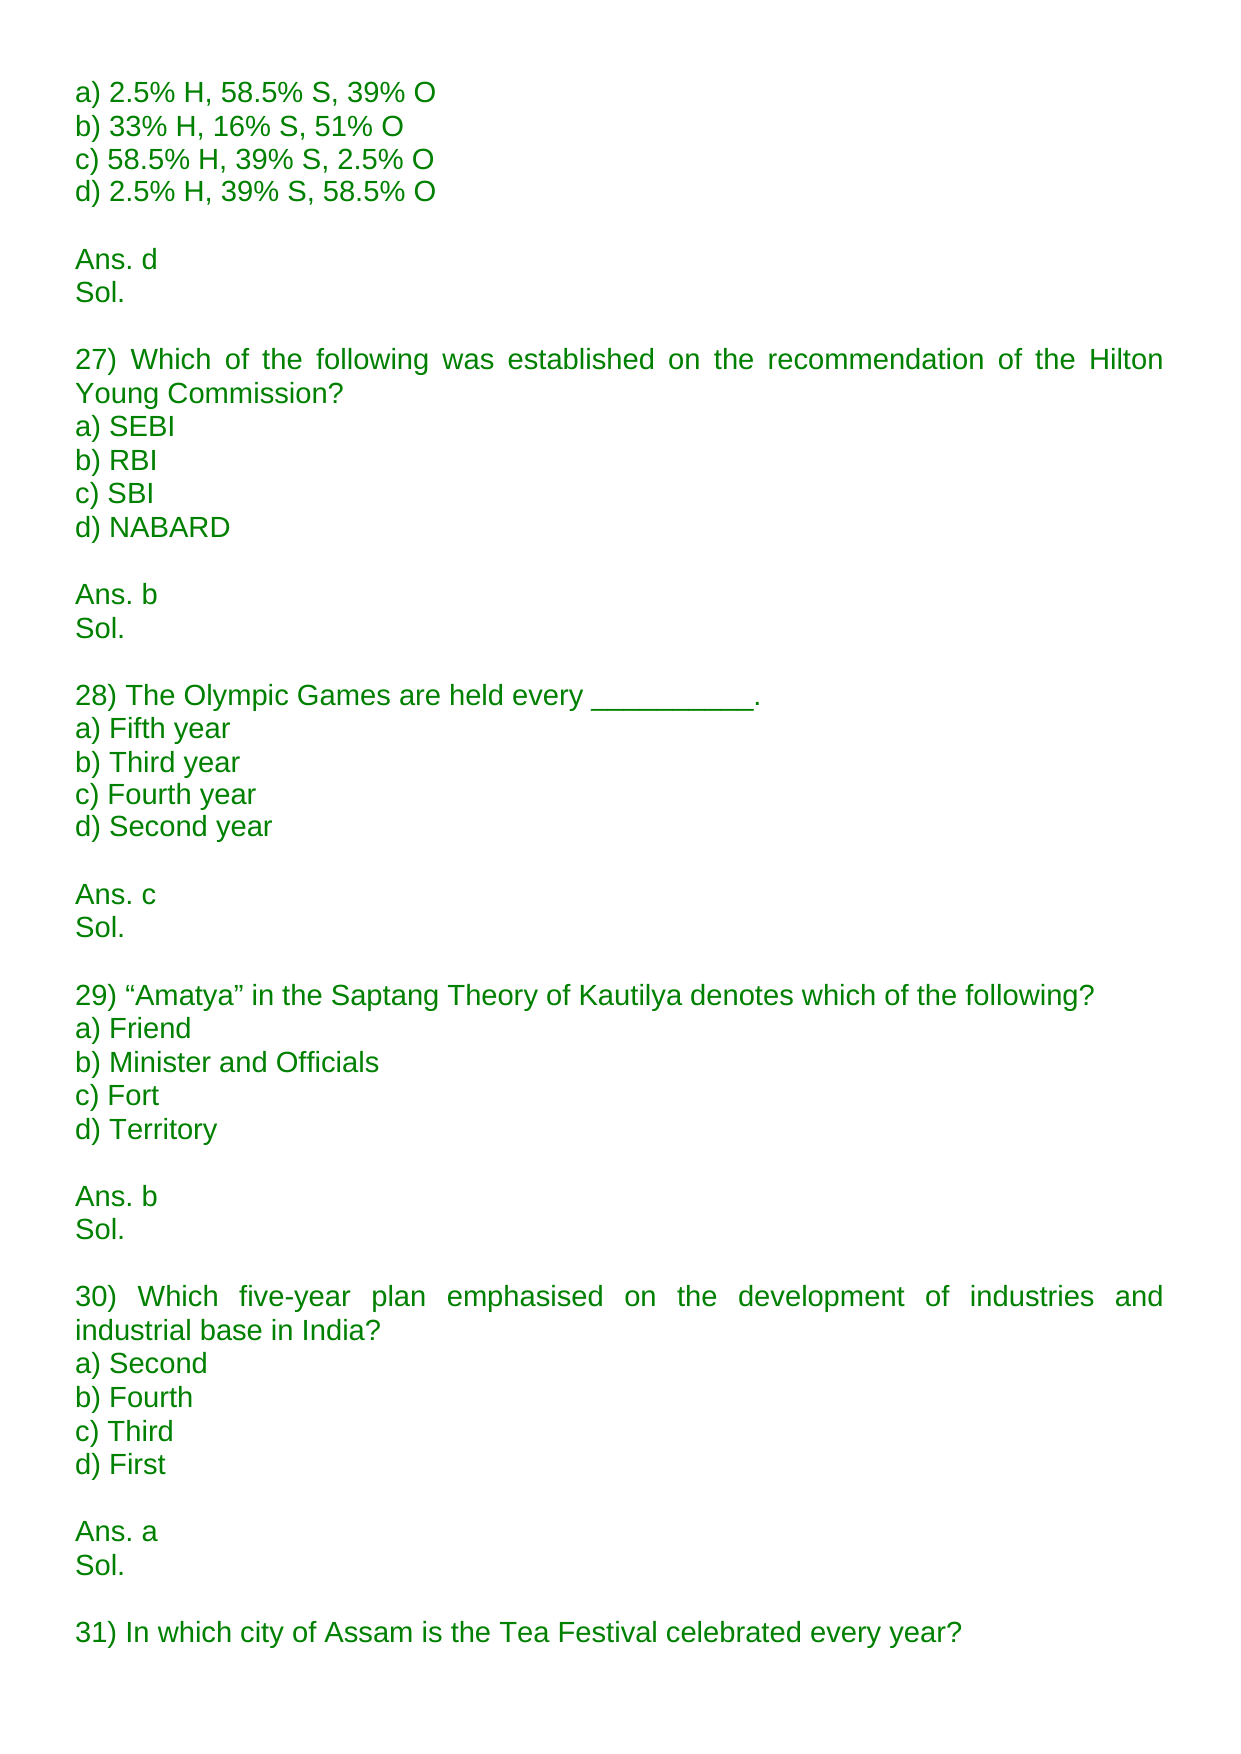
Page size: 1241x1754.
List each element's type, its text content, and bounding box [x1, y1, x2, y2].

list Ans. b [75, 1179, 1165, 1212]
list b) Minister and Officials [75, 1044, 1165, 1078]
list Sol. [75, 1212, 1165, 1246]
list Sol. [75, 611, 1165, 644]
list 28) The Olympic Games are held every __________. [75, 678, 1165, 711]
list d) 2.5% H, 39% S, 58.5% O [75, 176, 1165, 208]
list d) Second year [75, 811, 1165, 843]
list a) 2.5% H, 58.5% S, 39% O [75, 75, 1165, 108]
list b) 33% H, 16% S, 51% O [75, 108, 1165, 142]
list c) SBI [75, 476, 1165, 510]
list a) Second [75, 1346, 1165, 1380]
list Ans. d [75, 242, 1165, 275]
list d) Territory [75, 1112, 1165, 1145]
list Sol. [75, 275, 1165, 309]
list c) Fort [75, 1078, 1165, 1112]
list 31) In which city of Assam is the Tea Festival celebrated every year? [75, 1615, 1165, 1648]
list Ans. c [75, 877, 1165, 910]
list d) NABARD [75, 510, 1165, 543]
list Ans. a [75, 1514, 1165, 1548]
list c) Fourth year [75, 778, 1165, 811]
list a) Fifth year [75, 711, 1165, 745]
list c) 58.5% H, 39% S, 2.5% O [75, 142, 1165, 176]
list b) Fourth [75, 1380, 1165, 1413]
list a) Friend [75, 1011, 1165, 1044]
list Sol. [75, 1548, 1165, 1581]
list a) SEBI [75, 409, 1165, 443]
list 29) “Amatya” in the Saptang Theory of Kautilya denotes which of the following? [75, 977, 1165, 1011]
list b) RBI [75, 443, 1165, 476]
list Sol. [75, 910, 1165, 944]
list b) Third year [75, 745, 1165, 778]
list 27) Which of the following was established on the recommendation of the Hilton Young Commission? [75, 342, 1165, 409]
list Ans. b [75, 577, 1165, 611]
list 30) Which five-year plan emphasised on the development of industries and industrial base in India? [75, 1279, 1165, 1346]
list d) First [75, 1447, 1165, 1481]
list c) Third [75, 1413, 1165, 1447]
